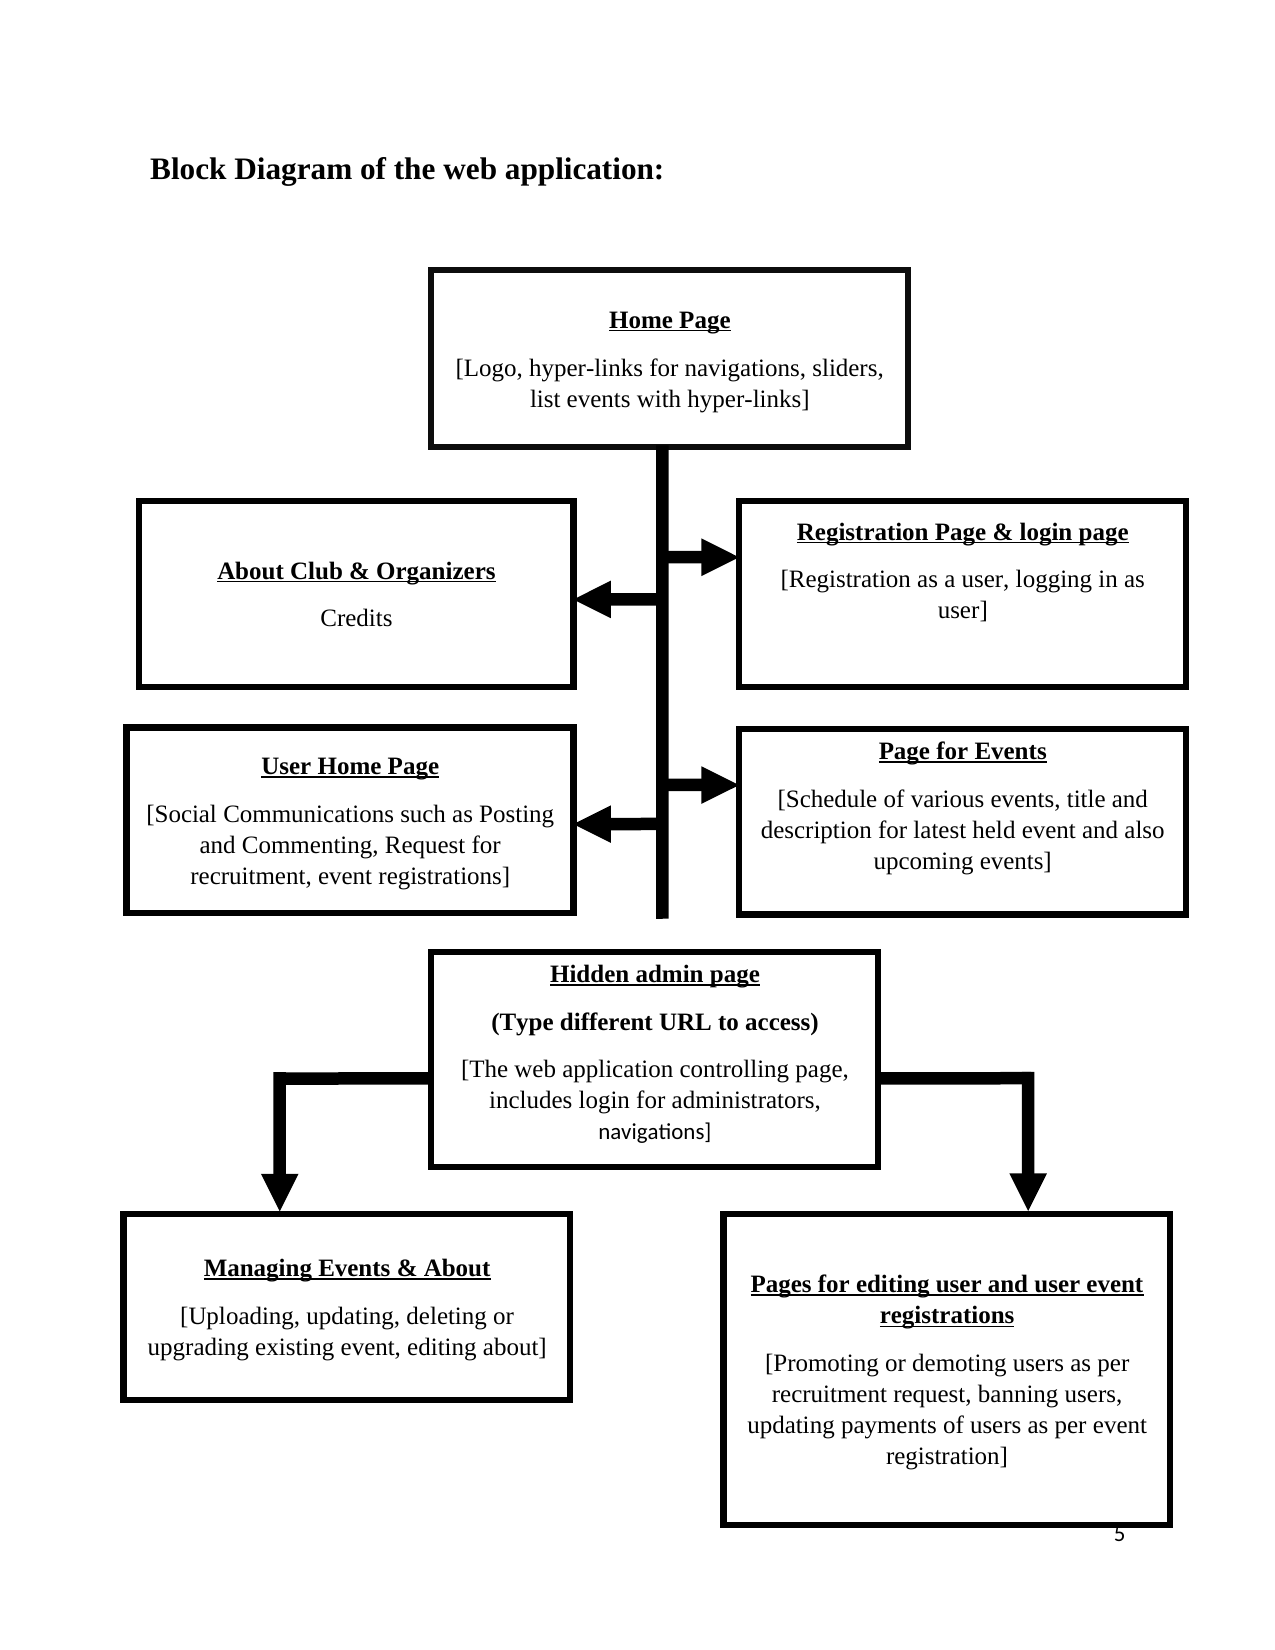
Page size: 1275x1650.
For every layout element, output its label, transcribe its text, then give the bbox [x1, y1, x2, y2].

text Block Diagram of the web application: [150, 150, 1125, 186]
